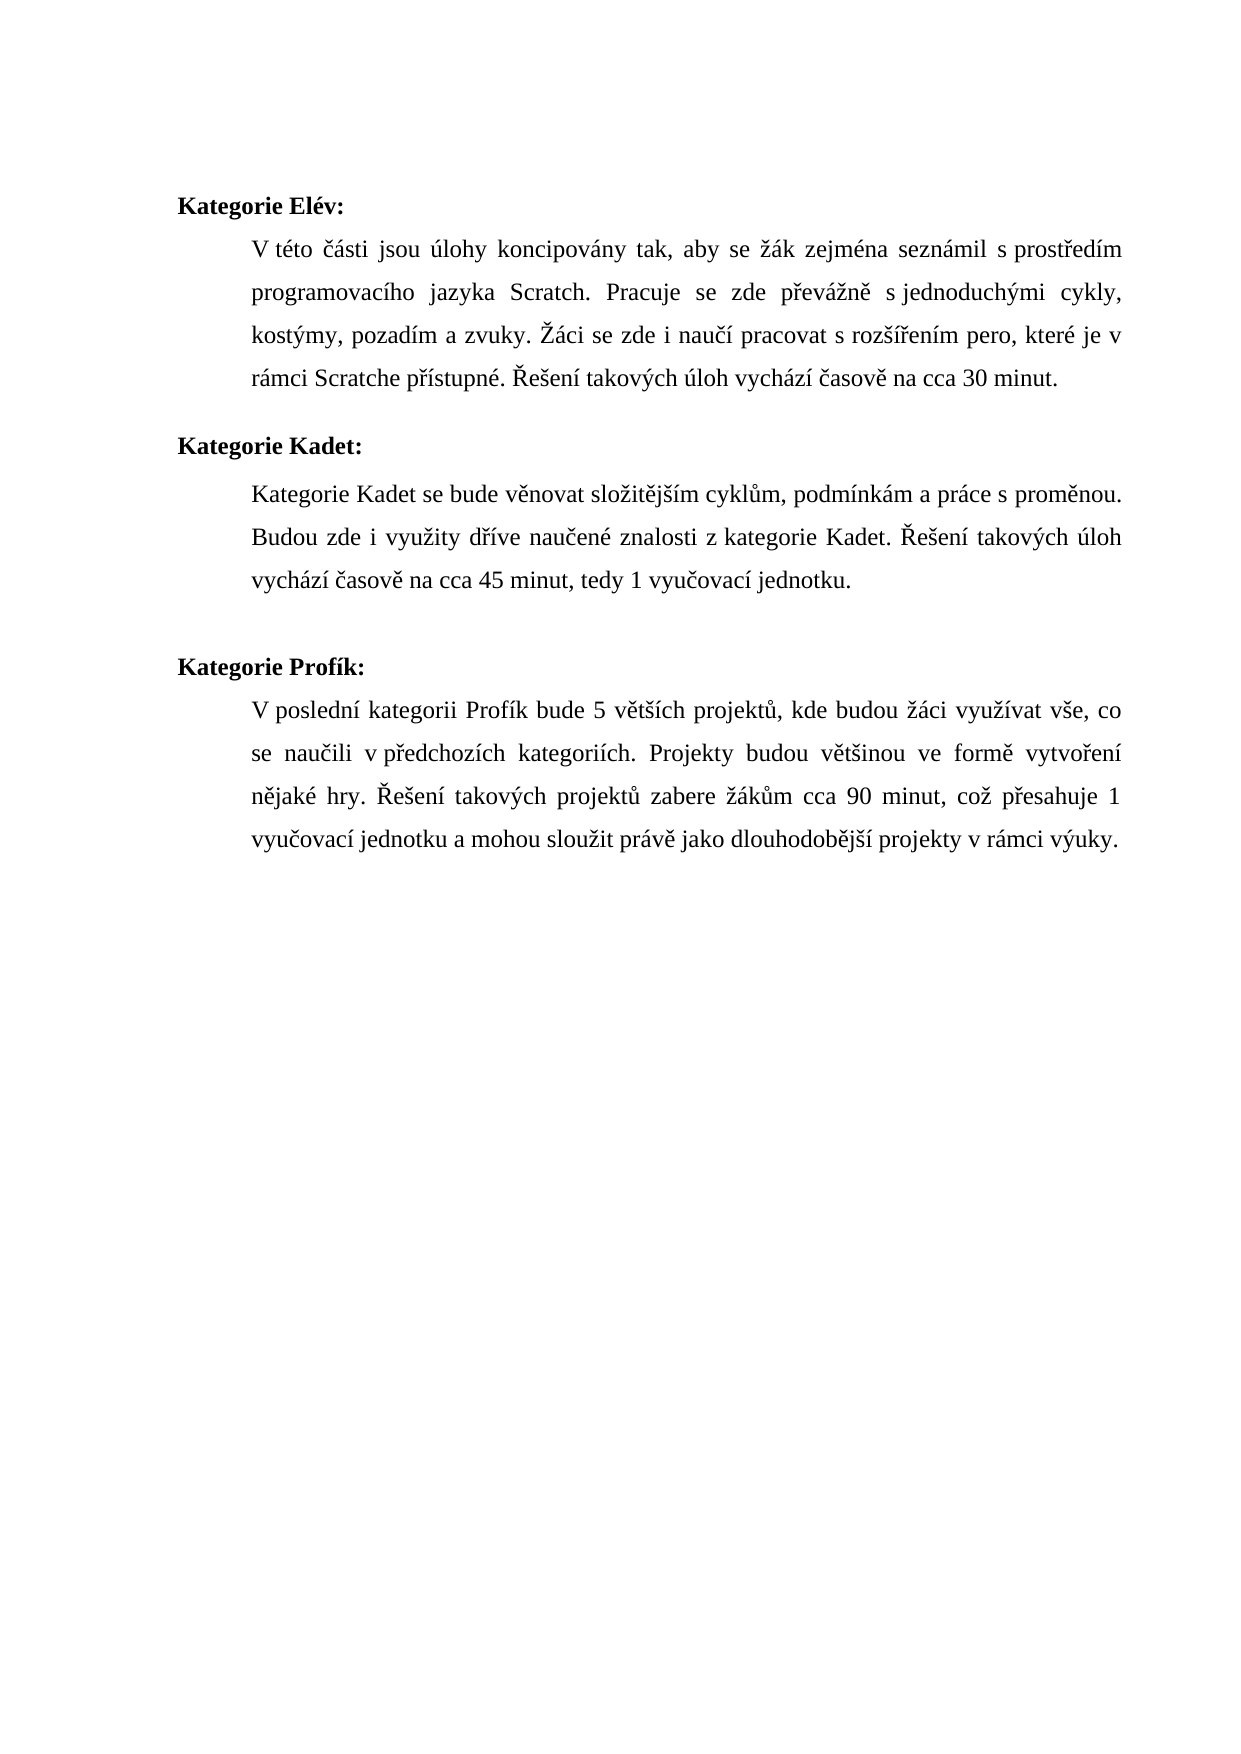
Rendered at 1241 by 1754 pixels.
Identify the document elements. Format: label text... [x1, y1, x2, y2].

text Kategorie Profík: [177, 652, 1122, 680]
text Kategorie Elév: [177, 191, 1122, 219]
text V poslední kategorii Profík bude 5 větších projektů, kde budou žáci využívat vše, co se naučili v předchozích kategoriích. Projekty budou většinou ve formě vytvoření nějaké hry. Řešení takových projektů zabere žákům cca 90 minut, což přesahuje 1 vyučovací jednotku a mohou sloužit právě jako dlouhodobější projekty v rámci výuky. [251, 695, 1122, 853]
text V této části jsou úlohy koncipovány tak, aby se žák zejména seznámil s prostředím programovacího jazyka Scratch. Pracuje se zde převážně s jednoduchými cykly, kostýmy, pozadím a zvuky. Žáci se zde i naučí pracovat s rozšířením pero, které je v rámci Scratche přístupné. Řešení takových úloh vychází časově na cca 30 minut. [251, 234, 1122, 392]
text Kategorie Kadet se bude věnovat složitějším cyklům, podmínkám a práce s proměnou. Budou zde i využity dříve naučené znalosti z kategorie Kadet. Řešení takových úloh vychází časově na cca 45 minut, tedy 1 vyučovací jednotku. [251, 479, 1122, 594]
text Kategorie Kadet: [177, 431, 1122, 460]
